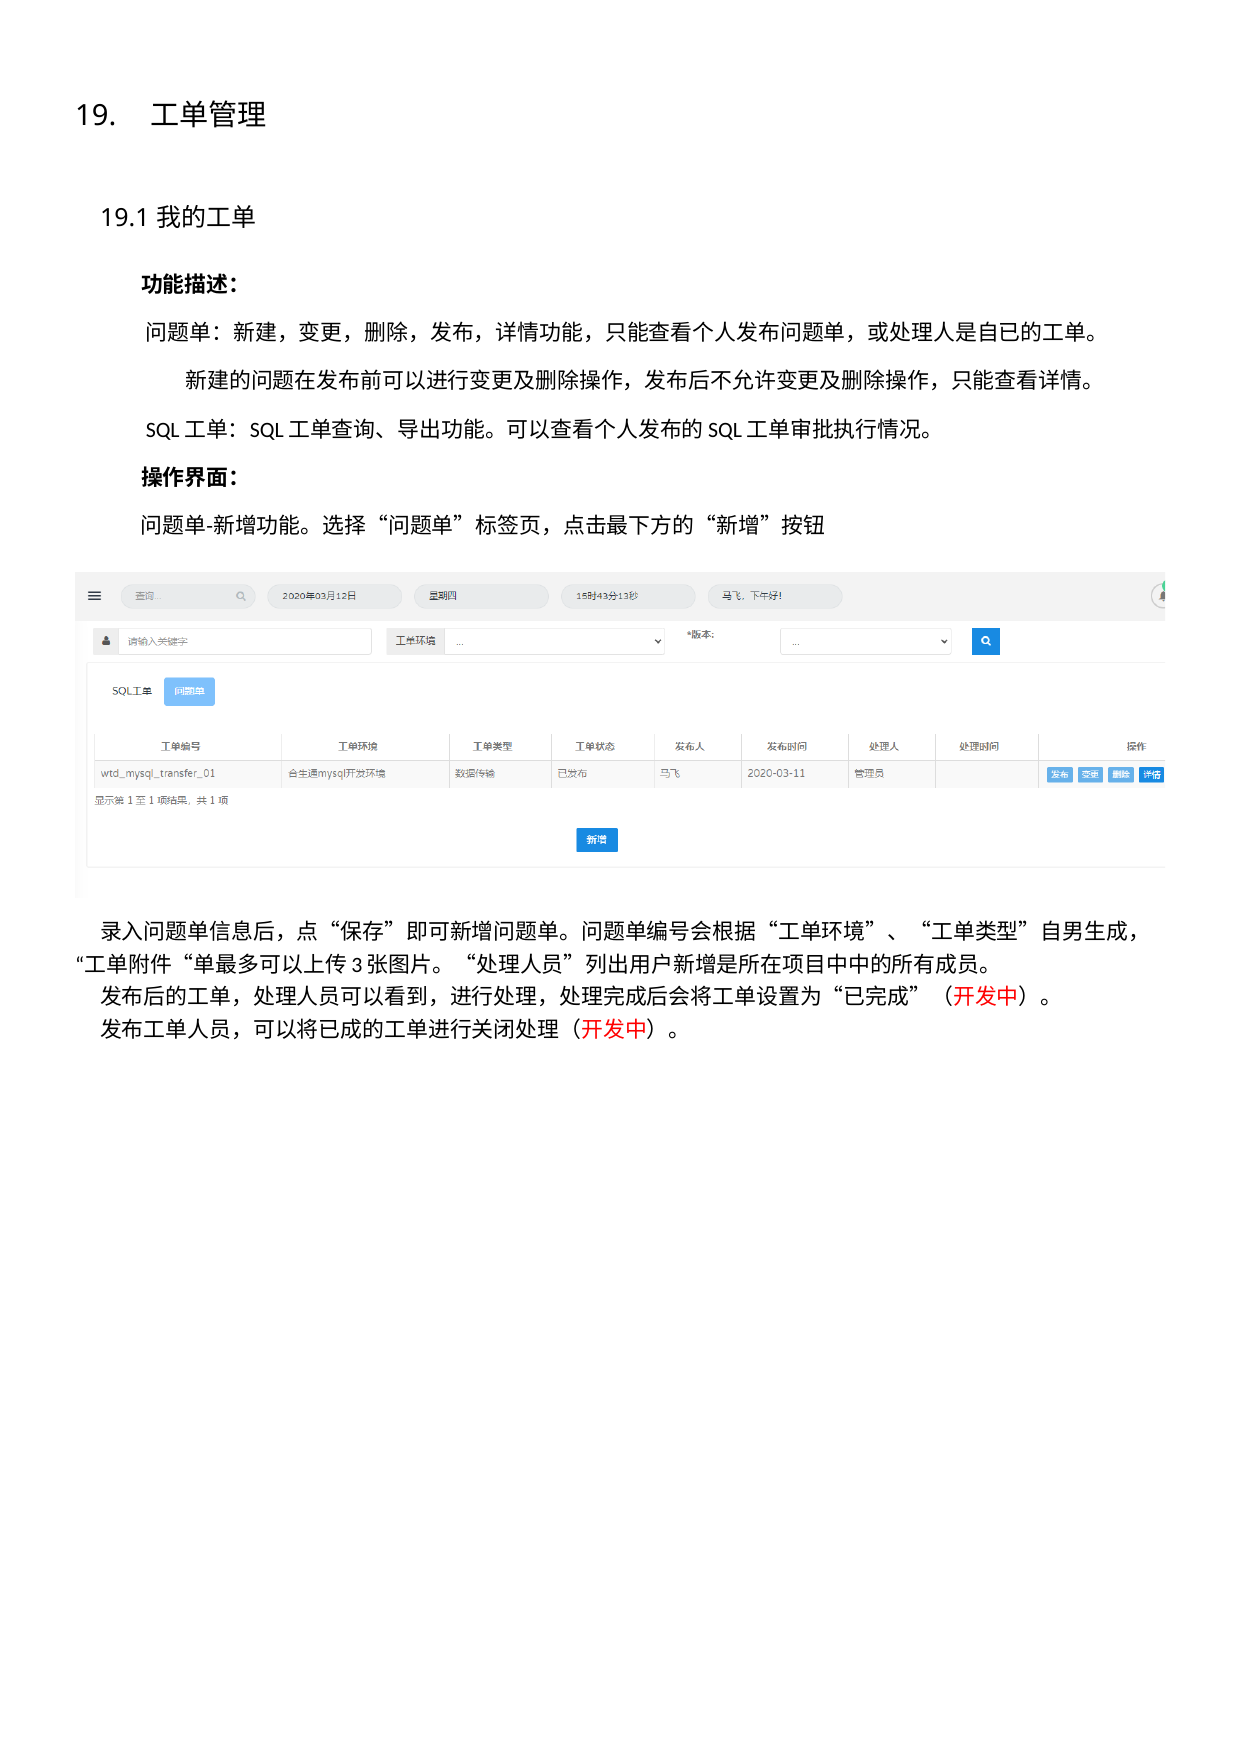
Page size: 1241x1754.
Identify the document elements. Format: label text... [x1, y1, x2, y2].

text 问题单：新建，变更，删除，发布，详情功能，只能查看个人发布问题单，或处理人是自已的工单。 [75, 314, 1165, 347]
text 操作界面： [75, 459, 1165, 492]
text 新建的问题在发布前可以进行变更及删除操作，发布后不允许变更及删除操作，只能查看详情。 [75, 363, 1165, 395]
text 发布工单人员，可以将已成的工单进行关闭处理（开发中）。 [75, 1011, 1165, 1044]
text 录入问题单信息后，点“保存”即可新增问题单。问题单编号会根据“工单环境”、“工单类型”自男生成， [75, 914, 1165, 946]
text 功能描述： [75, 266, 1165, 299]
picture [75, 572, 1166, 898]
text 问题单-新增功能。选择“问题单”标签页，点击最下方的“新增”按钮 [75, 508, 1165, 540]
list 工单管理 [75, 81, 1165, 146]
text 发布后的工单，处理人员可以看到，进行处理，处理完成后会将工单设置为“已完成”（开发中）。 [75, 979, 1165, 1011]
text SQL工单：SQL工单查询、导出功能。可以查看个人发布的SQL工单审批执行情况。 [75, 411, 1165, 444]
text “工单附件“单最多可以上传3张图片。“处理人员”列出用户新增是所在项目中中的所有成员。 [75, 946, 1165, 979]
text 19.1 我的工单 [75, 183, 1165, 248]
